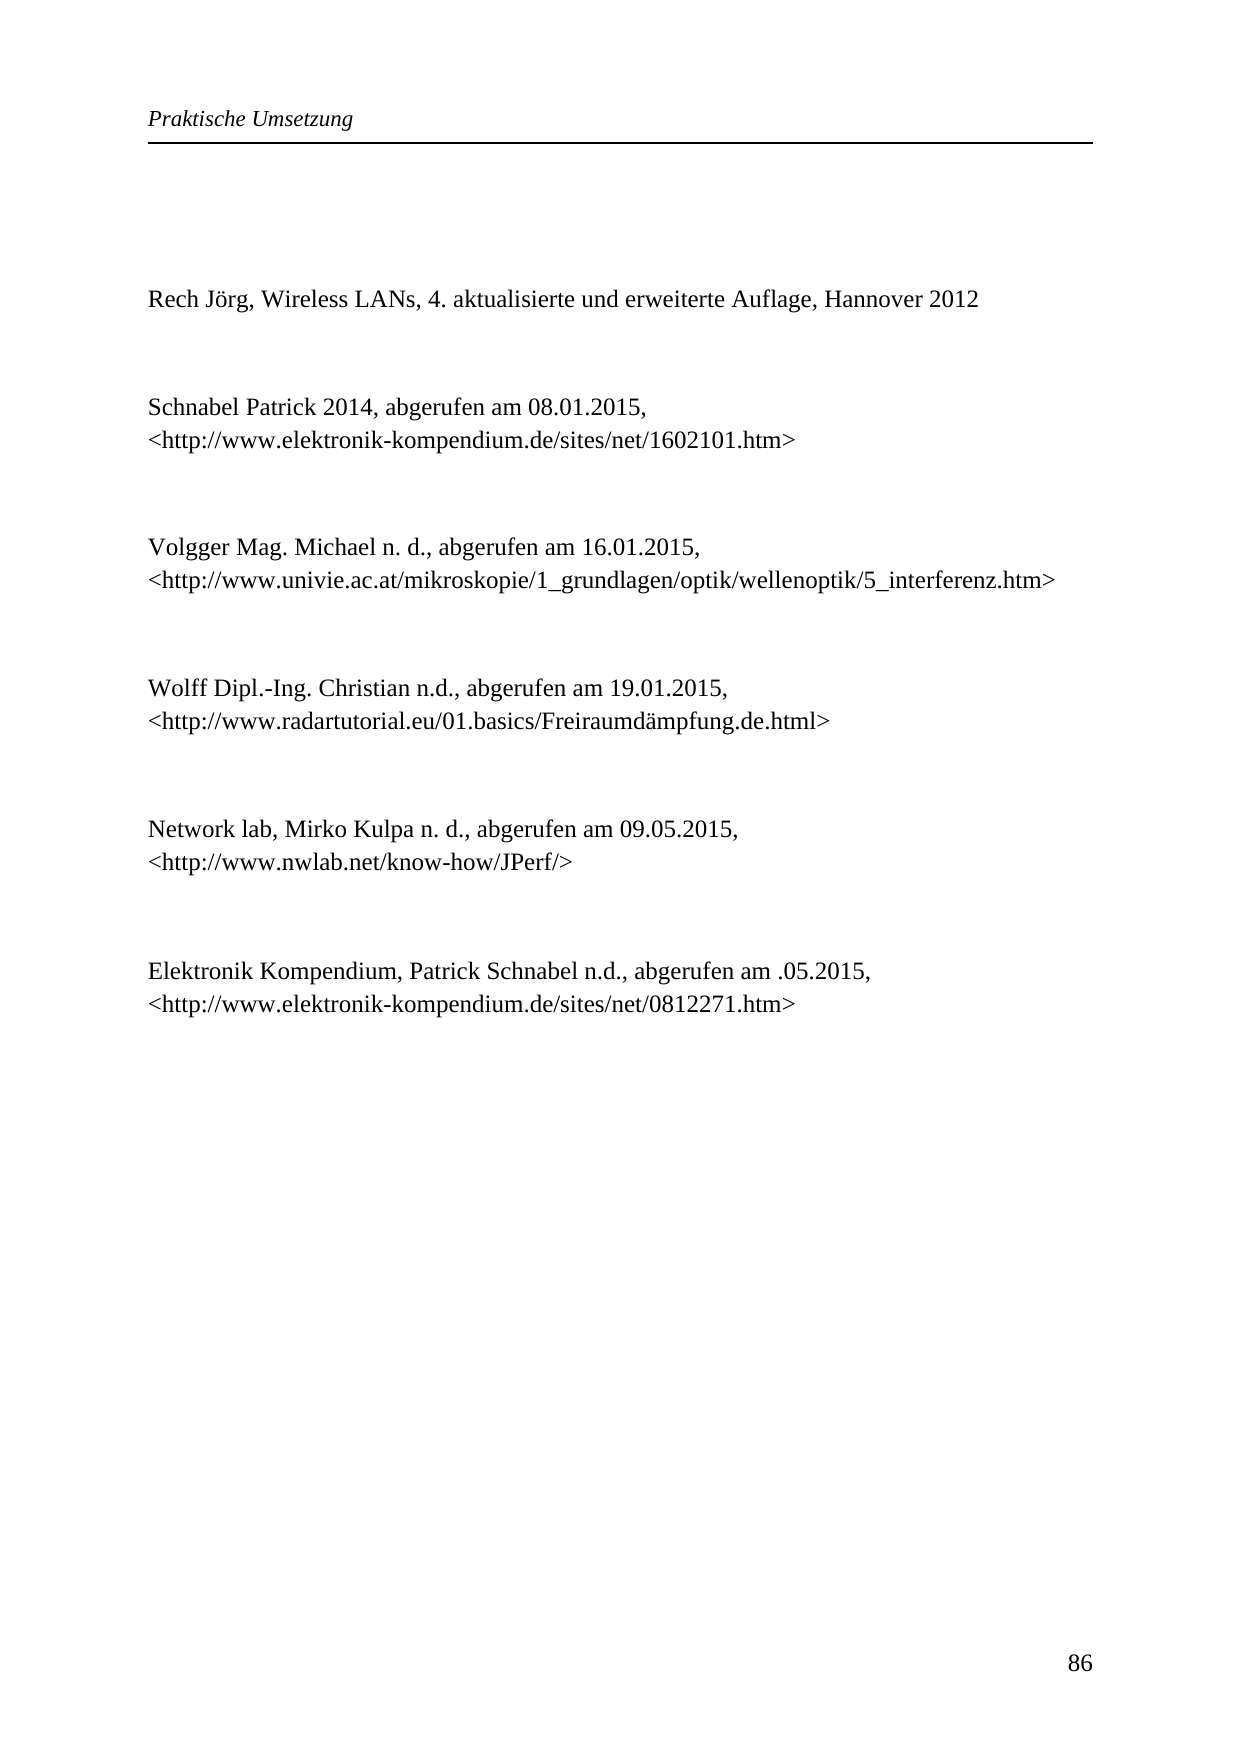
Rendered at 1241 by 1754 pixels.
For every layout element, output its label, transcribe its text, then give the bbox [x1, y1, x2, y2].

text Network lab, Mirko Kulpa n. d., abgerufen am 09.05.2015, <http://www.nwlab.net/know-how/JPerf/> [148, 814, 1093, 876]
text Volgger Mag. Michael n. d., abgerufen am 16.01.2015, <http://www.univie.ac.at/mikroskopie/1_grundlagen/optik/wellenoptik/5_interferenz.htm> [148, 532, 1093, 594]
text Schnabel Patrick 2014, abgerufen am 08.01.2015, <http://www.elektronik-kompendium.de/sites/net/1602101.htm> [148, 392, 1093, 453]
text Rech Jörg, Wireless LANs, 4. aktualisierte und erweiterte Auflage, Hannover 2012 [148, 284, 1093, 313]
text Wolff Dipl.-Ing. Christian n.d., abgerufen am 19.01.2015, <http://www.radartutorial.eu/01.basics/Freiraumdämpfung.de.html> [148, 673, 1093, 735]
text Elektronik Kompendium, Patrick Schnabel n.d., abgerufen am .05.2015, <http://www.elektronik-kompendium.de/sites/net/0812271.htm> [148, 956, 1093, 1018]
